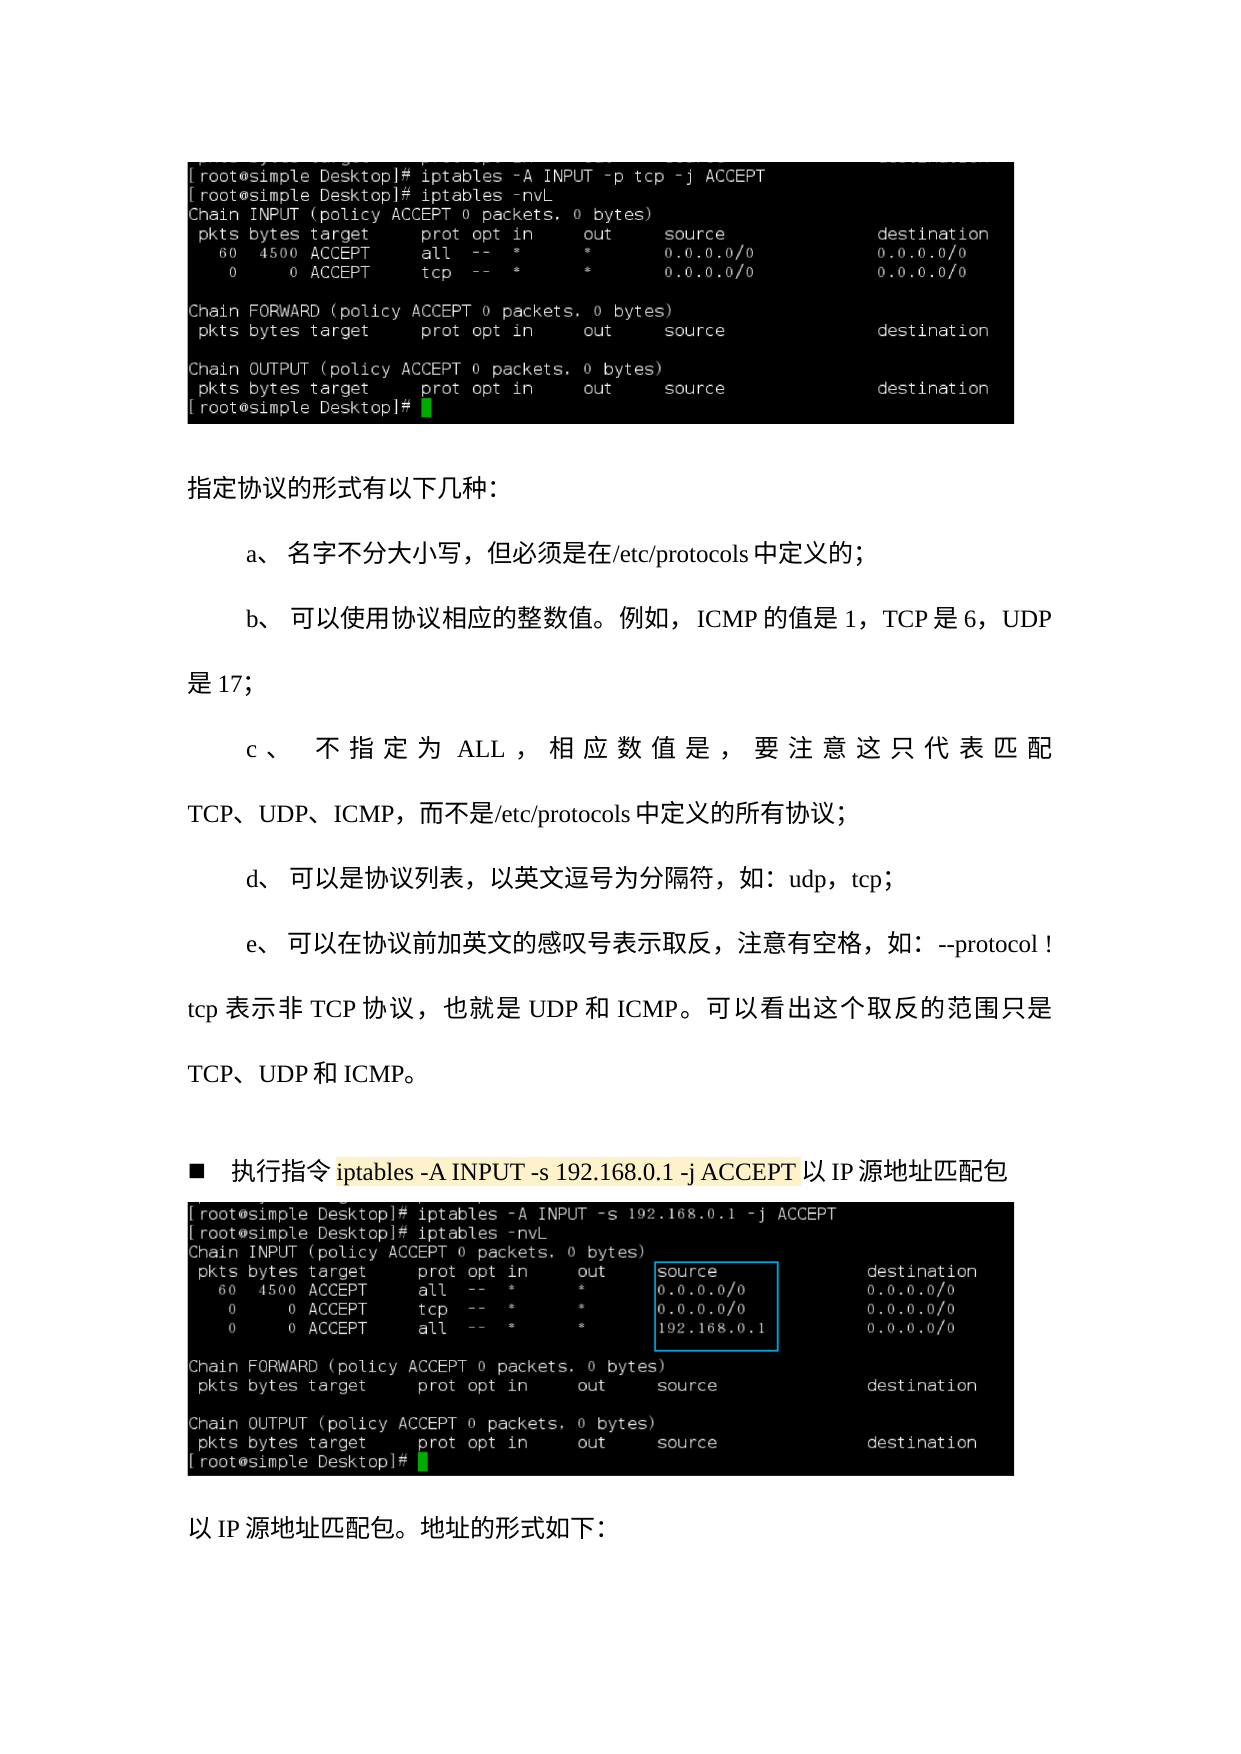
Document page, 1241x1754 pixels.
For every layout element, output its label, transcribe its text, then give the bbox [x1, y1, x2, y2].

list 执行指令iptables -A INPUT -s 192.168.0.1 -j ACCEPT以IP源地址匹配包 [187, 1137, 1053, 1202]
text 指定协议的形式有以下几种： [187, 454, 1053, 519]
text d、 可以是协议列表，以英文逗号为分隔符，如：udp，tcp； [187, 844, 1053, 909]
picture [187, 162, 1015, 424]
text 以IP源地址匹配包。地址的形式如下： [187, 1494, 1053, 1559]
picture [187, 1202, 1015, 1476]
text c、 不指定为ALL，相应数值是，要注意这只代表匹配TCP、UDP、ICMP，而不是/etc/protocols中定义的所有协议； [187, 714, 1053, 844]
text b、 可以使用协议相应的整数值。例如，ICMP的值是1，TCP是6，UDP是17； [187, 584, 1053, 714]
text e、 可以在协议前加英文的感叹号表示取反，注意有空格，如：--protocol ! tcp表示非TCP协议，也就是UDP和ICMP。可以看出这个取反的范围只是TCP、UDP和ICMP。 [187, 909, 1053, 1104]
text a、 名字不分大小写，但必须是在/etc/protocols中定义的； [187, 519, 1053, 584]
